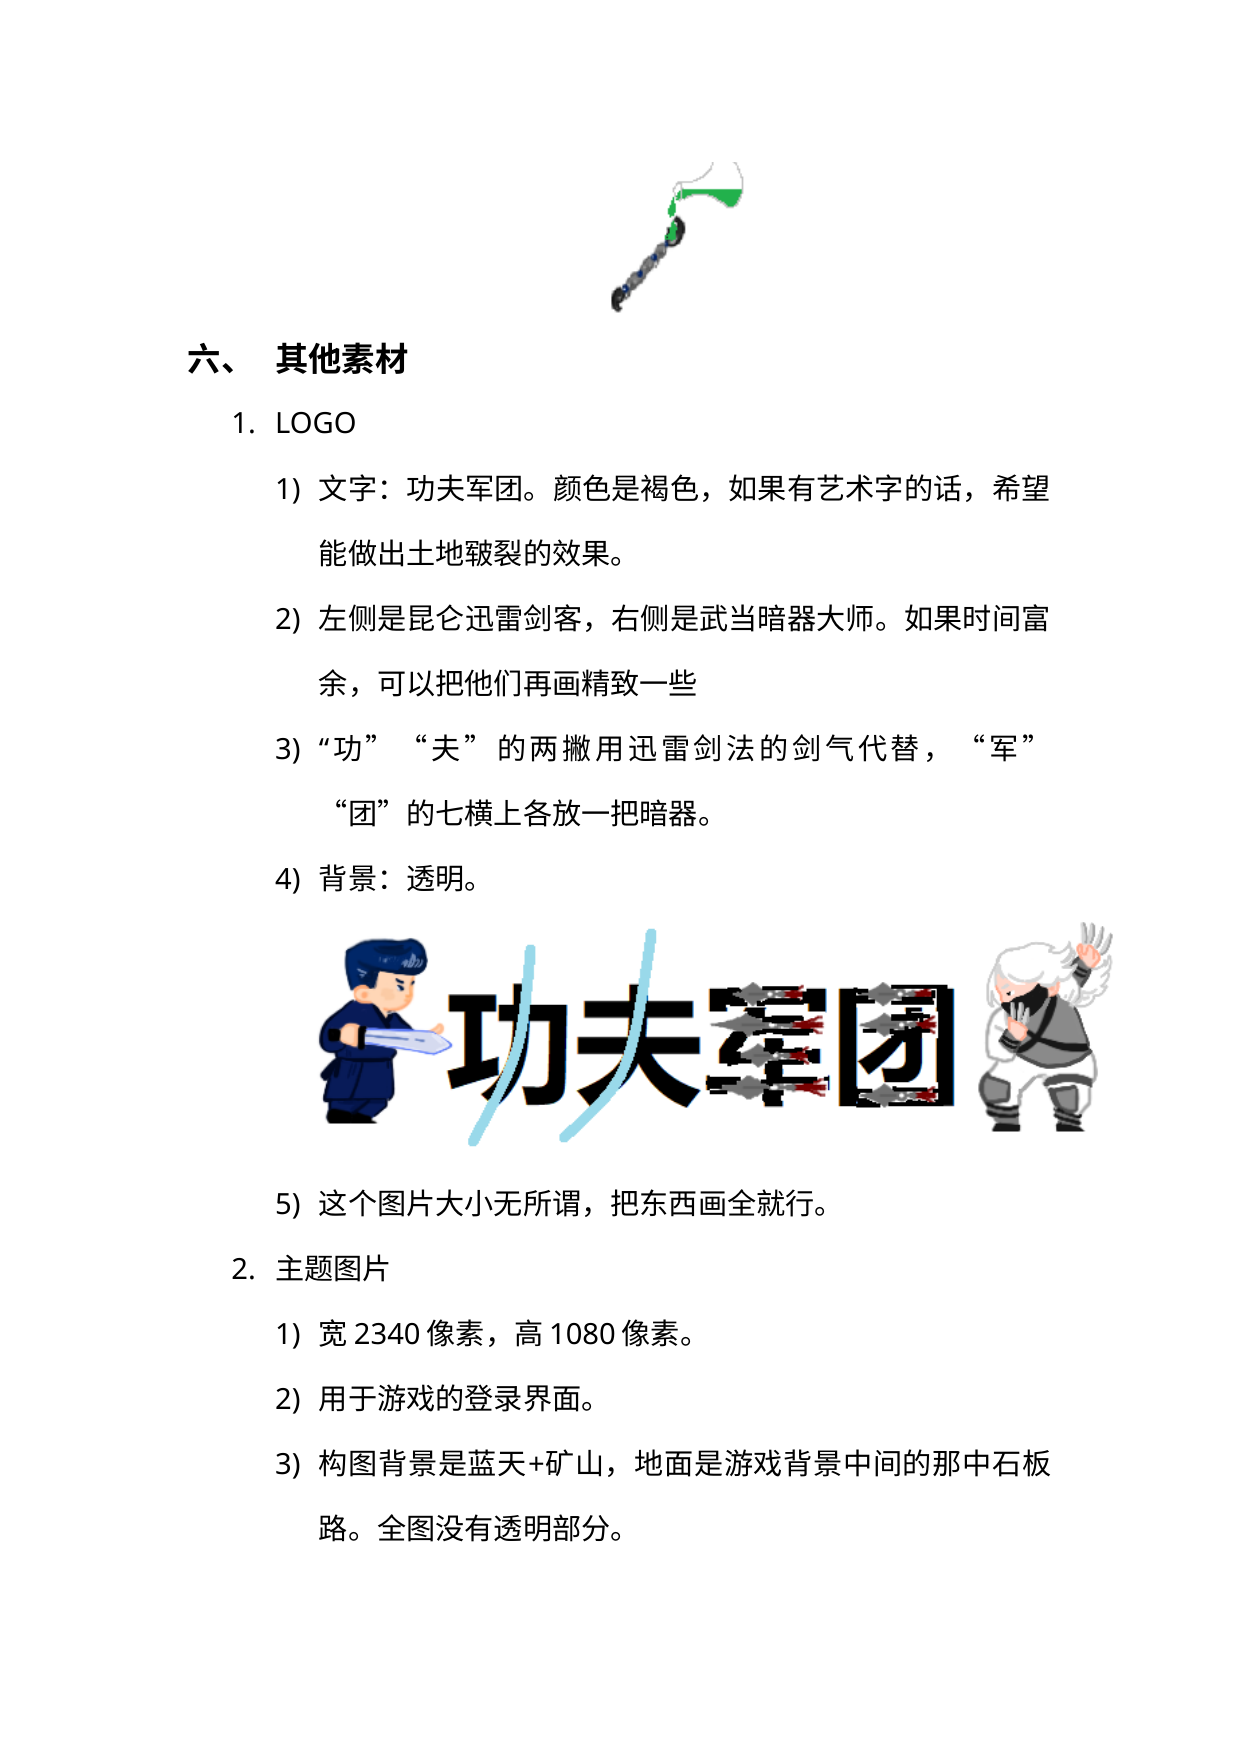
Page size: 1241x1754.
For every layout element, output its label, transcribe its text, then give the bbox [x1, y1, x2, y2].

list “功”“夫”的两撇用迅雷剑法的剑气代替，“军”“团”的七横上各放一把暗器。 [275, 714, 1053, 844]
picture [607, 162, 764, 319]
list 宽2340像素，高1080像素。 [275, 1299, 1053, 1364]
picture [275, 909, 1141, 1149]
list LOGO [231, 389, 1053, 454]
list 文字：功夫军团。颜色是褐色，如果有艺术字的话，希望能做出土地皲裂的效果。 [275, 454, 1053, 584]
list 左侧是昆仑迅雷剑客，右侧是武当暗器大师。如果时间富余，可以把他们再画精致一些 [275, 584, 1053, 714]
list 这个图片大小无所谓，把东西画全就行。 [275, 1169, 1053, 1234]
list 主题图片 [231, 1234, 1053, 1299]
list 其他素材 [187, 324, 1053, 389]
list 背景：透明。 [275, 844, 1053, 909]
list 构图背景是蓝天+矿山，地面是游戏背景中间的那中石板路。全图没有透明部分。 [275, 1429, 1053, 1559]
list 用于游戏的登录界面。 [275, 1364, 1053, 1429]
